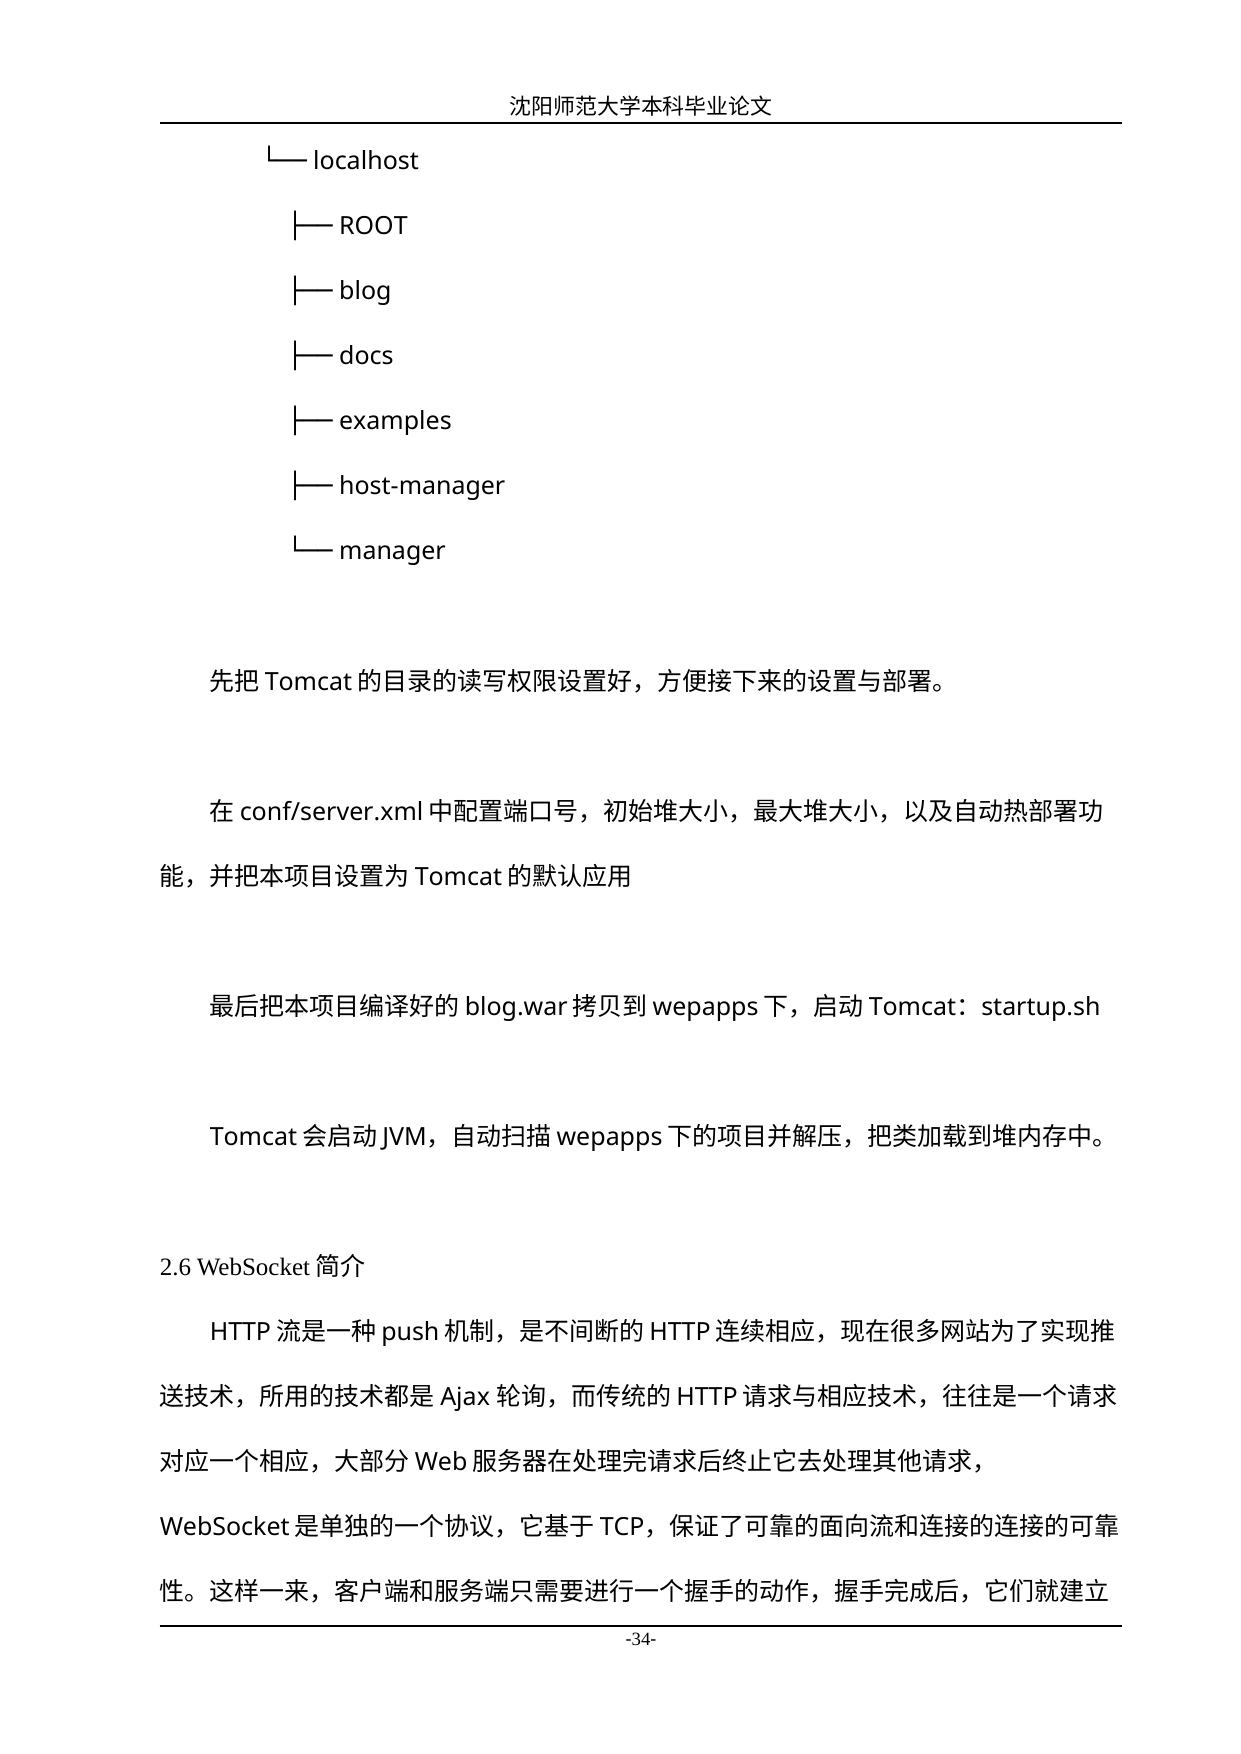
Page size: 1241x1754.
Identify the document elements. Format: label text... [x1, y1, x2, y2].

text ├── examples [159, 387, 1122, 452]
text ├── host-manager [159, 452, 1122, 517]
text 最后把本项目编译好的blog.war拷贝到wepapps下，启动Tomcat：startup.sh [159, 972, 1122, 1037]
text Tomcat会启动JVM，自动扫描wepapps下的项目并解压，把类加载到堆内存中。 [159, 1102, 1122, 1167]
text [159, 1297, 1122, 1622]
subtitle 2.6 WebSocket简介 [159, 1232, 1122, 1297]
text 在conf/server.xml中配置端口号，初始堆大小，最大堆大小，以及自动热部署功能，并把本项目设置为Tomcat的默认应用 [159, 777, 1122, 907]
text ├── ROOT [159, 192, 1122, 257]
text 先把Tomcat的目录的读写权限设置好，方便接下来的设置与部署。 [159, 647, 1122, 712]
text └── manager [159, 517, 1122, 582]
text └── localhost [159, 127, 1122, 192]
text ├── docs [159, 322, 1122, 387]
text ├── blog [159, 257, 1122, 322]
